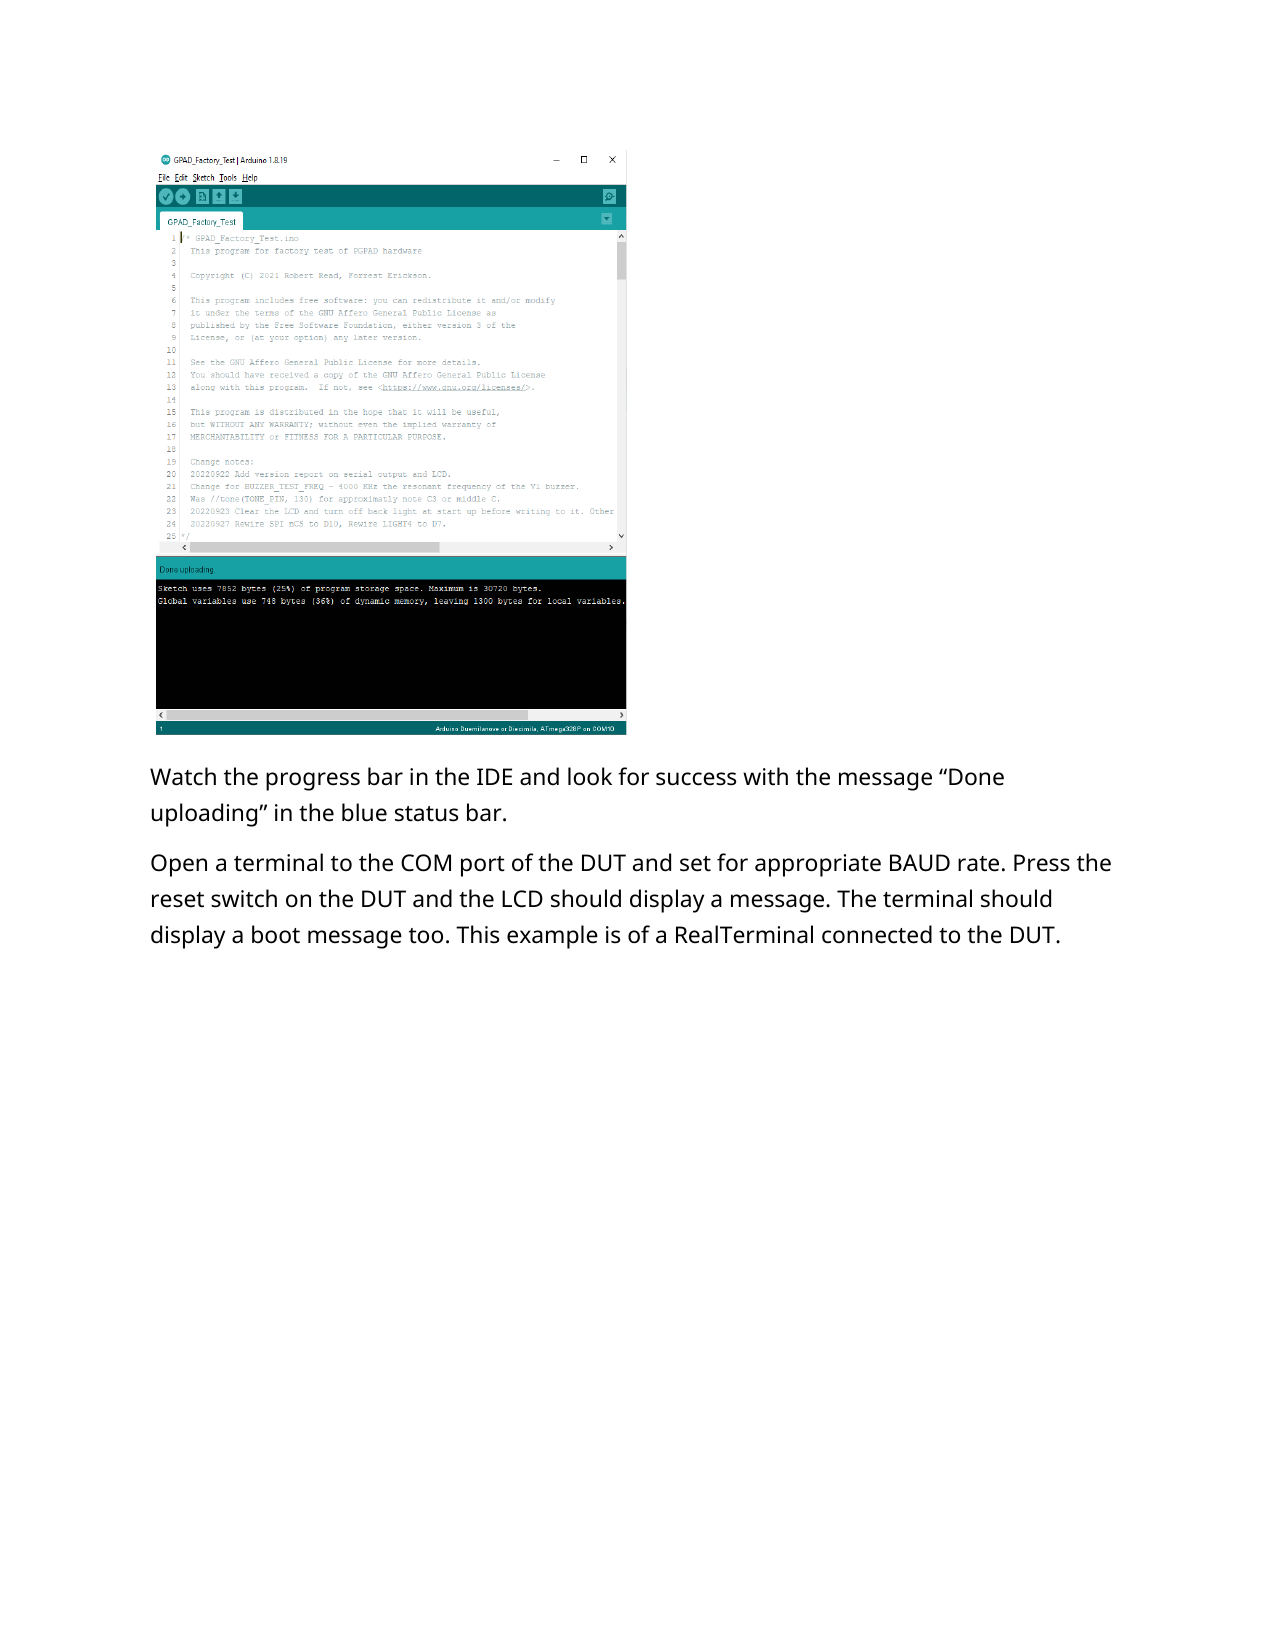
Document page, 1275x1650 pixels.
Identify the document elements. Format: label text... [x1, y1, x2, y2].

picture [156, 150, 627, 735]
text Watch the progress bar in the IDE and look for success with the message “Done uploading” in the blue status bar. [150, 761, 1125, 828]
text Open a terminal to the COM port of the DUT and set for appropriate BAUD rate. Press the reset switch on the DUT and the LCD should display a message. The terminal should display a boot message too. This example is of a RealTerminal connected to the DUT. [150, 847, 1125, 950]
